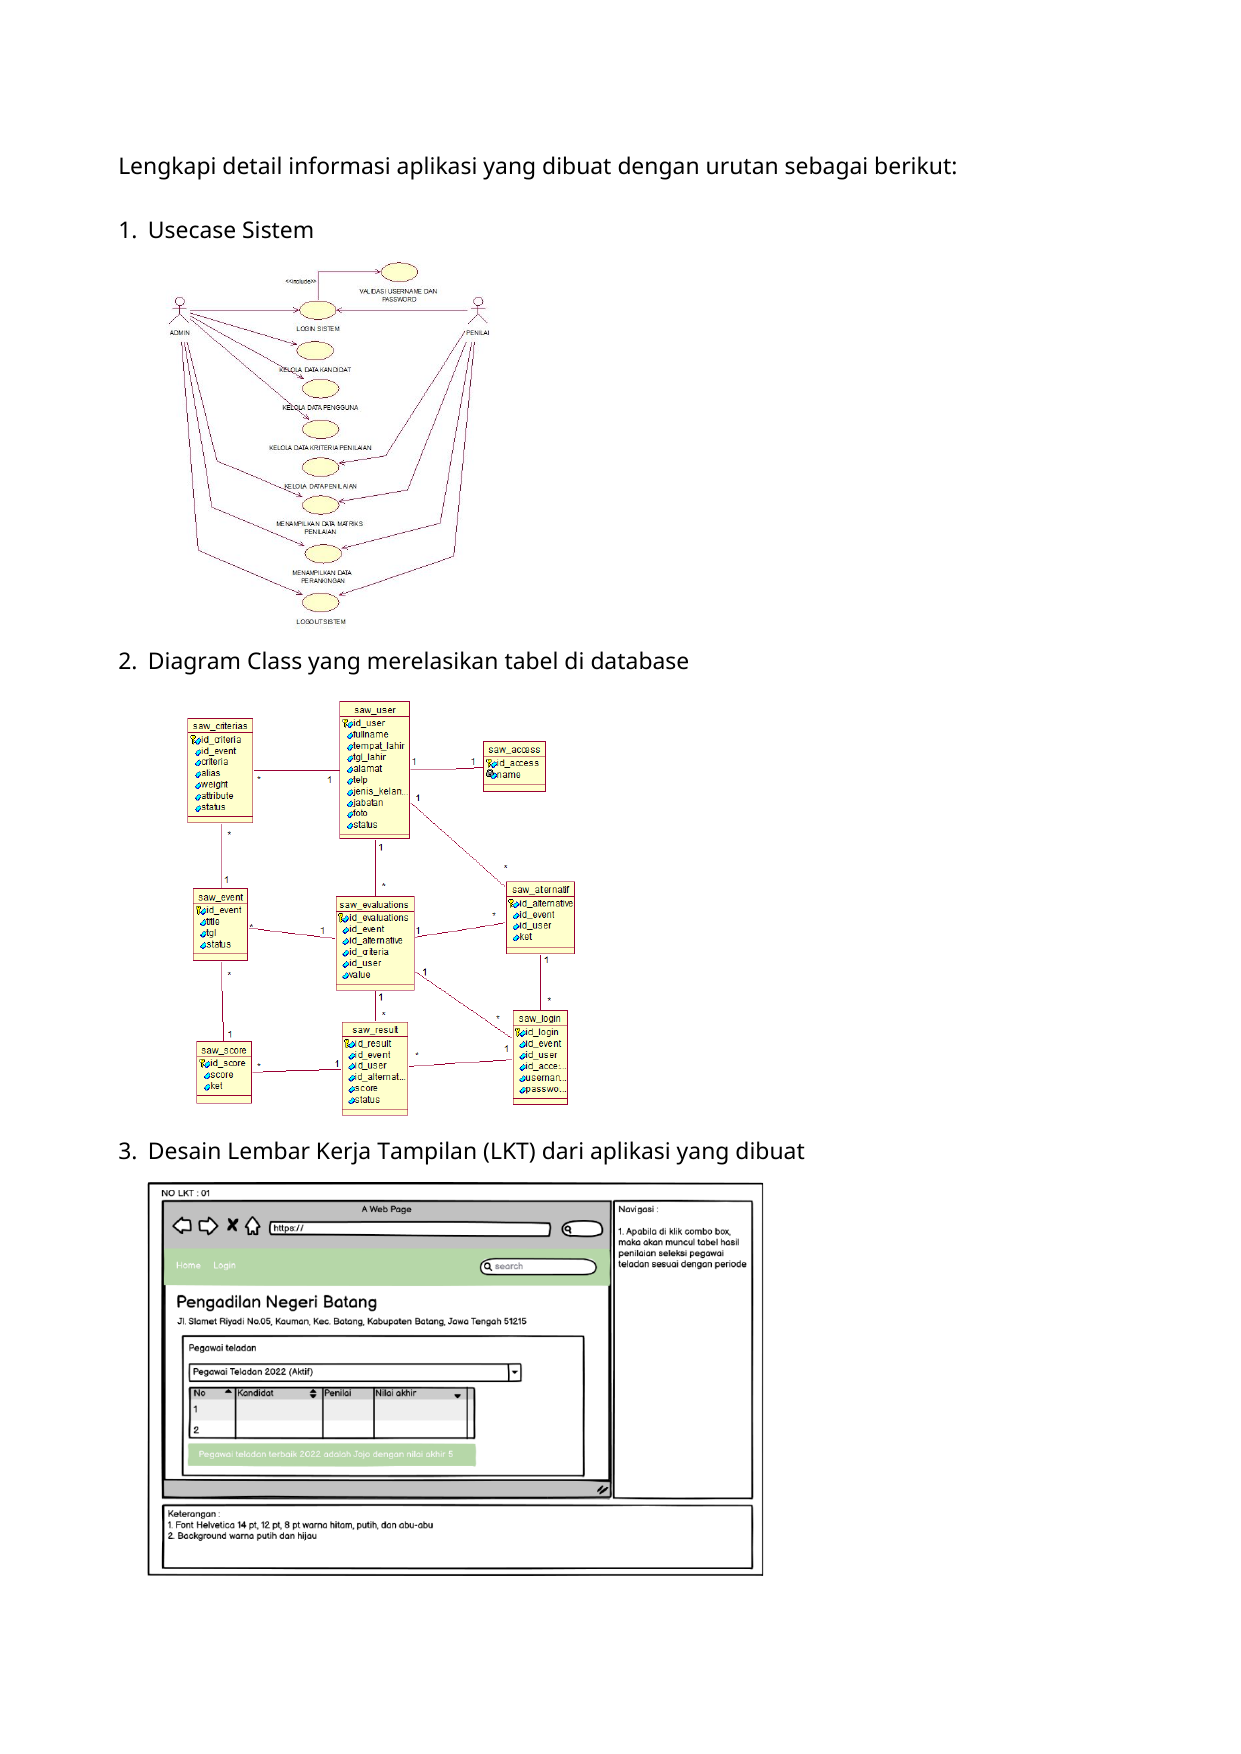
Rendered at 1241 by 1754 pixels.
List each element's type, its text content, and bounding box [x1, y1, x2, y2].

picture [147, 260, 509, 631]
list Desain Lembar Kerja Tampilan (LKT) dari aplikasi yang dibuat [118, 1135, 1122, 1167]
picture [147, 691, 619, 1122]
list Usecase Sistem [118, 213, 1122, 245]
list Diagram Class yang merelasikan tabel di database [118, 645, 1122, 676]
picture [147, 1182, 764, 1576]
text Lengkapi detail informasi aplikasi yang dibuat dengan urutan sebagai berikut: [118, 150, 1122, 181]
